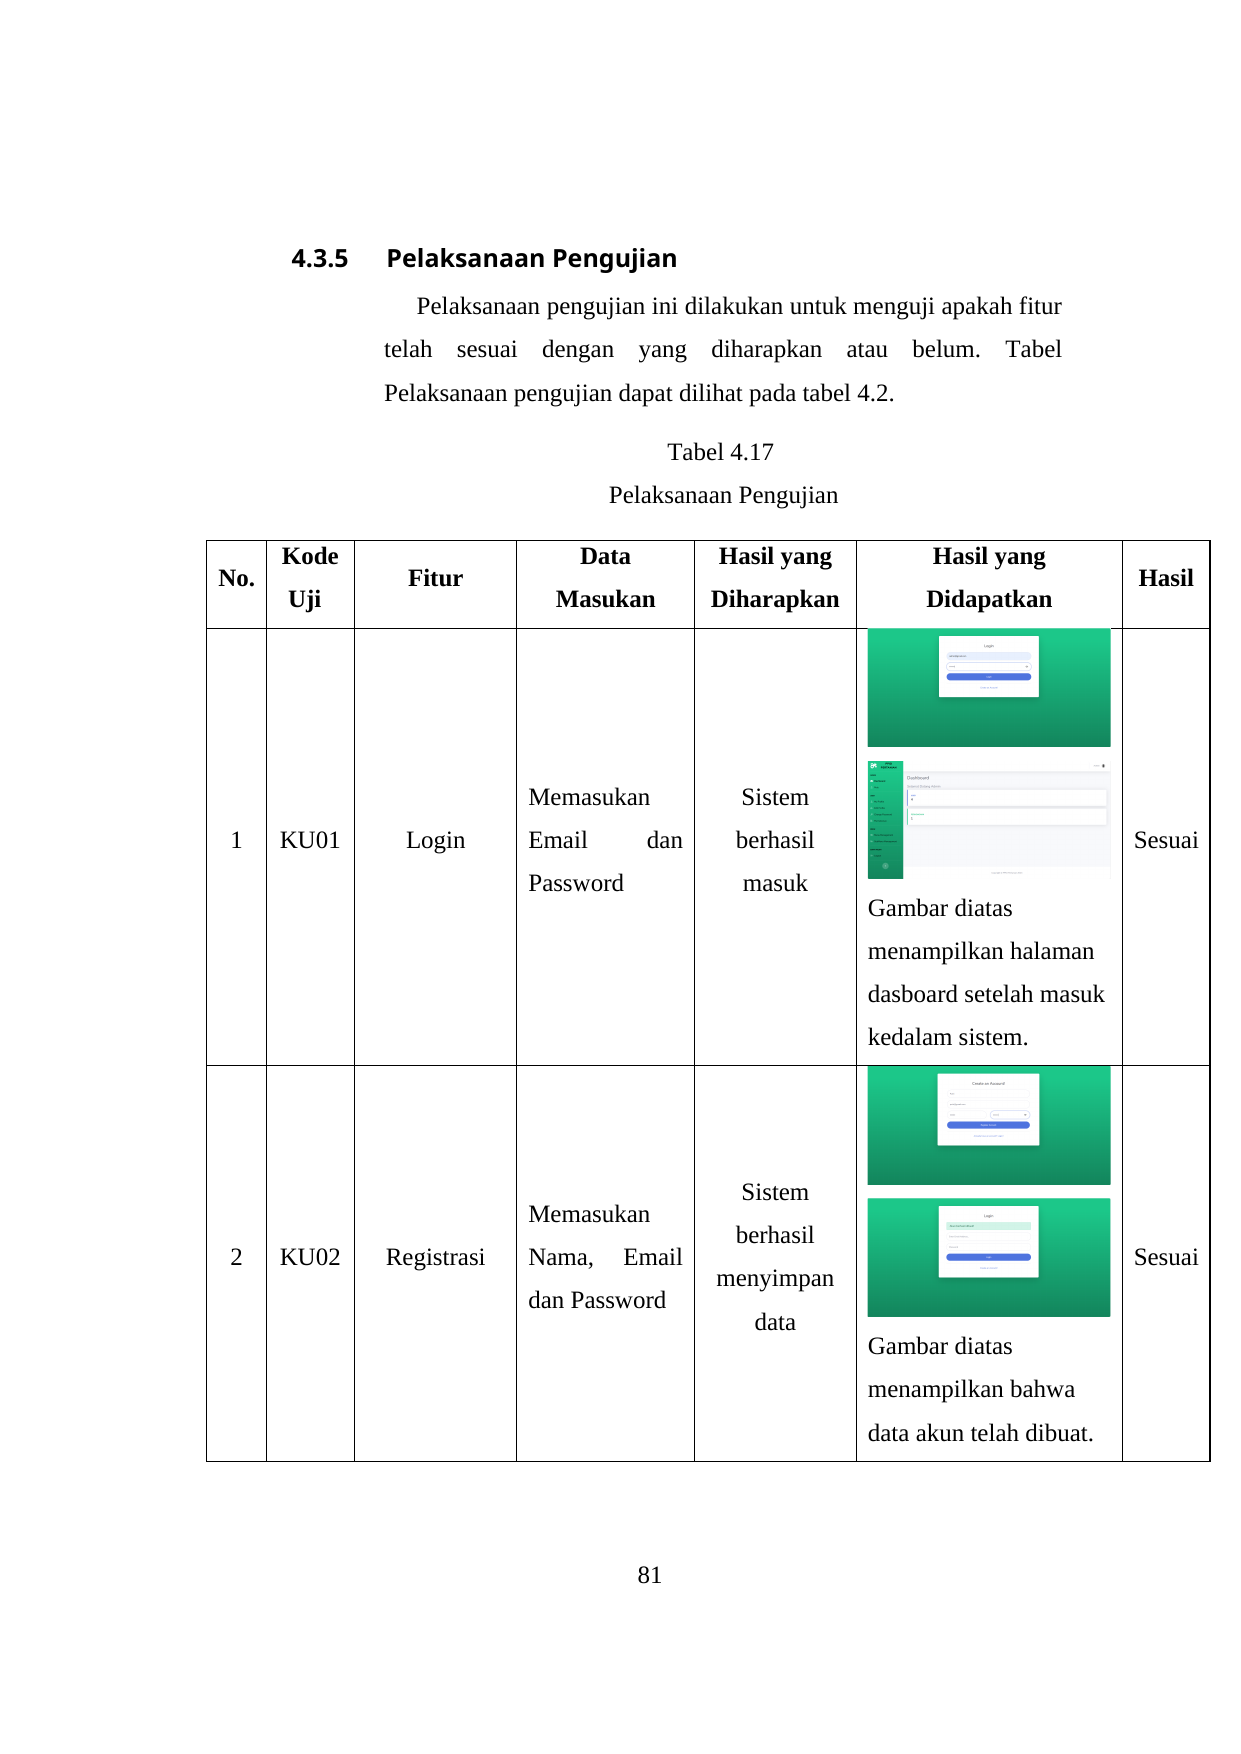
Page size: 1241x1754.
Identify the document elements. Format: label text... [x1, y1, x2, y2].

table_cell Sistem berhasil masuk [695, 629, 856, 1065]
table_header Hasil [1123, 541, 1209, 628]
table_header Data Masukan [517, 541, 694, 628]
table_cell 1 [207, 629, 266, 1065]
text Pelaksanaan pengujian ini dilakukan untuk menguji apakah fitur telah sesuai dengan yang diharapkan atau belum. Tabel Pelaksanaan pengujian dapat dilihat pada tabel 4.2. [384, 291, 1063, 406]
table_cell Sistem berhasil menyimpan data [695, 1066, 856, 1461]
table_cell Registrasi [355, 1066, 516, 1461]
table_cell Memasukan Nama, Email dan Password [517, 1066, 694, 1461]
picture [867, 1198, 1111, 1317]
picture [867, 628, 1111, 747]
table_cell KU01 [267, 629, 354, 1065]
table_header No. [207, 541, 266, 628]
table_header Kode Uji [267, 541, 354, 628]
table_cell Sesuai [1123, 629, 1209, 1065]
table_cell KU02 [267, 1066, 354, 1461]
table_cell 2 [207, 1066, 266, 1461]
table_cell Gambar diatas menampilkan halaman dasboard setelah masuk kedalam sistem. [857, 629, 1122, 1065]
picture [867, 761, 1111, 879]
table_cell Sesuai [1123, 1066, 1209, 1461]
table_cell Login [355, 629, 516, 1065]
table_cell Memasukan Email dan Password [517, 629, 694, 1065]
table_header Hasil yang Diharapkan [695, 541, 856, 628]
table_header Hasil yang Didapatkan [857, 541, 1122, 628]
picture [867, 1066, 1111, 1185]
table_header Fitur [355, 541, 516, 628]
table_cell Gambar diatas menampilkan bahwa data akun telah dibuat. [857, 1066, 1122, 1461]
subtitle Pelaksanaan Pengujian [291, 240, 1063, 274]
